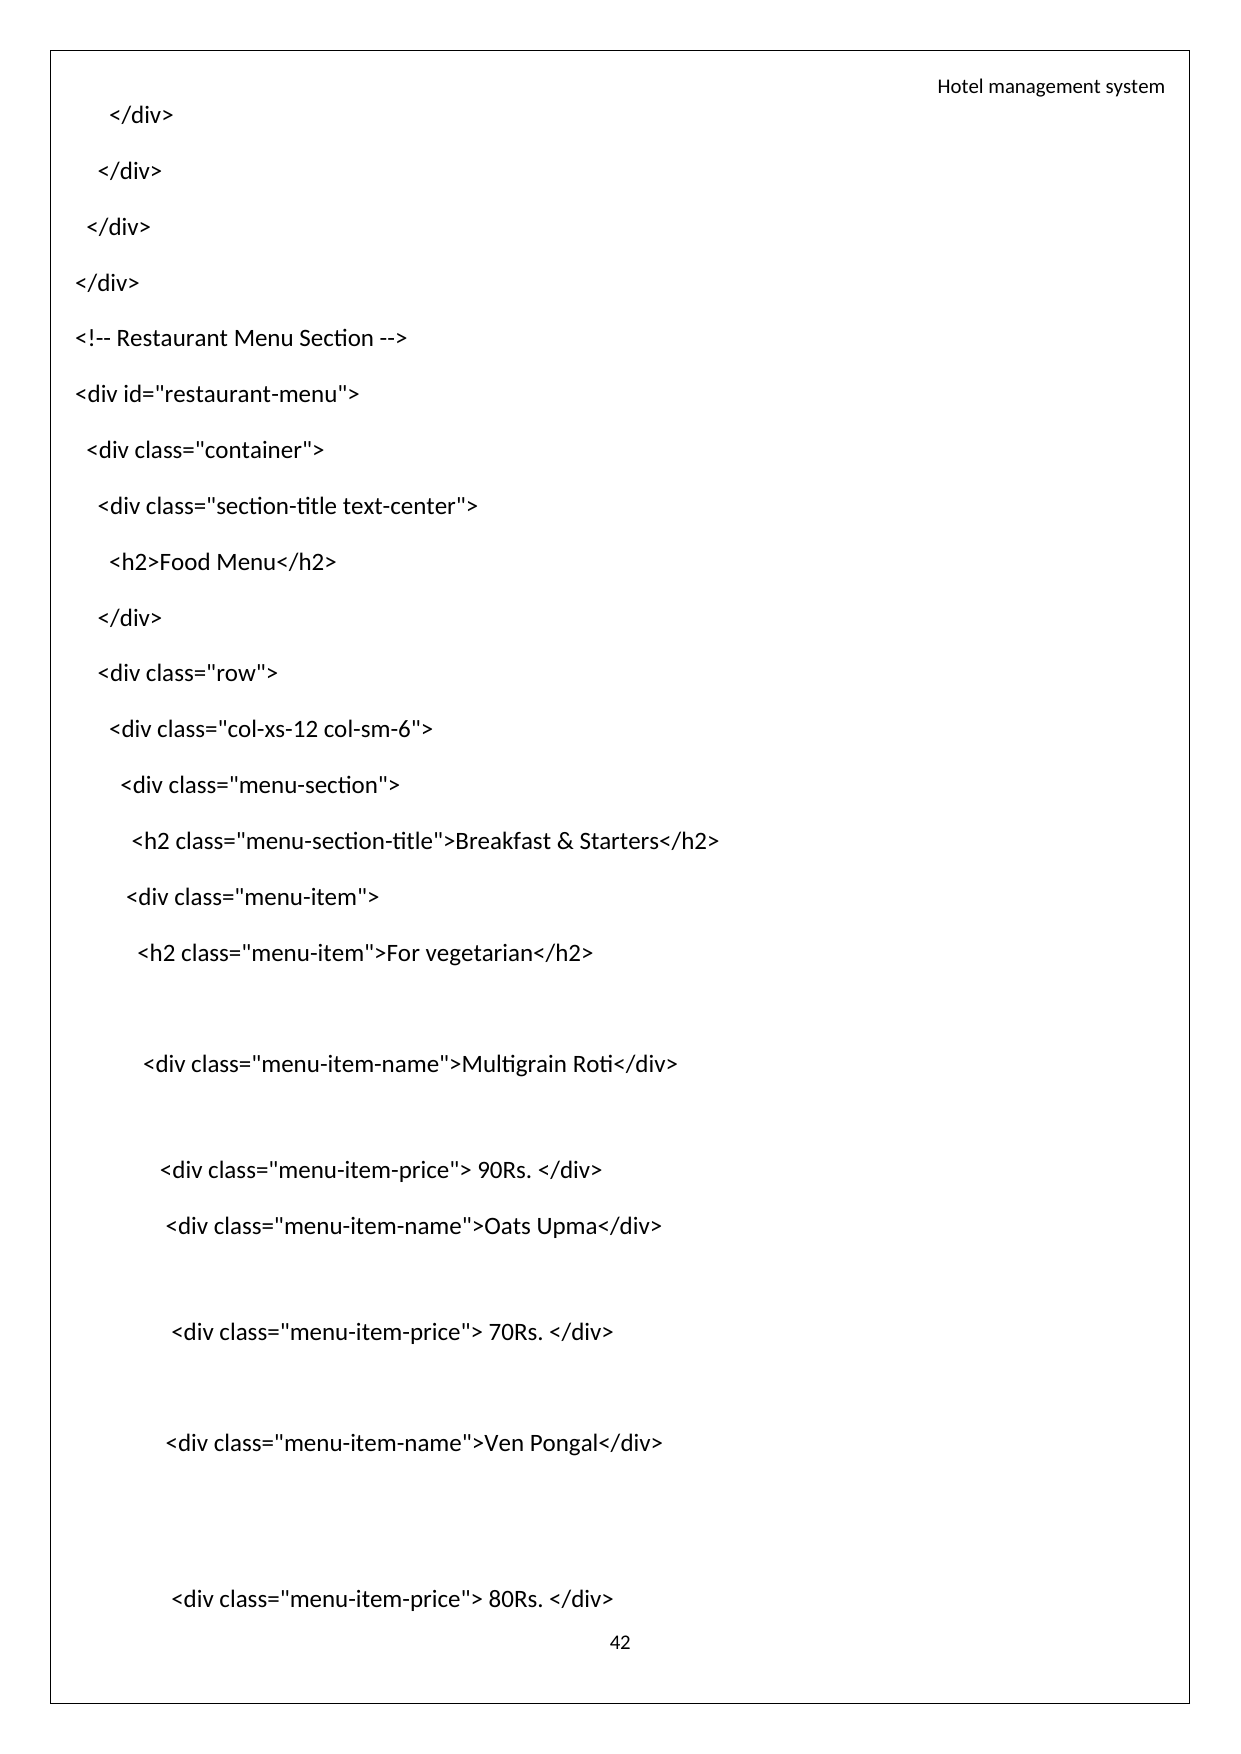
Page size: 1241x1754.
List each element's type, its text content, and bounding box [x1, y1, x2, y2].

text <div class="menu-item-price"> 80Rs. </div> [75, 1583, 1165, 1614]
text <div class="row"> [75, 657, 1165, 688]
text <div class="menu-item"> [75, 881, 1165, 911]
text <div class="menu-section"> [75, 769, 1165, 800]
text <div class="menu-item-name">Oats Upma</div> [75, 1210, 1165, 1241]
text </div> [75, 211, 1165, 241]
text <div class="menu-item-price"> 90Rs. </div> [75, 1154, 1165, 1185]
text </div> [75, 155, 1165, 186]
text <div id="restaurant-menu"> [75, 378, 1165, 409]
text <div class="menu-item-name">Multigrain Roti</div> [75, 1048, 1165, 1079]
text </div> [75, 602, 1165, 632]
text <h2>Food Menu</h2> [75, 546, 1165, 576]
text </div> [75, 99, 1165, 130]
text <!-- Restaurant Menu Section --> [75, 322, 1165, 353]
text <div class="menu-item-name">Ven Pongal</div> [75, 1427, 1165, 1458]
text <div class="menu-item-price"> 70Rs. </div> [75, 1316, 1165, 1346]
text <h2 class="menu-item">For vegetarian</h2> [75, 937, 1165, 967]
text <div class="container"> [75, 434, 1165, 465]
text </div> [75, 267, 1165, 297]
text <div class="section-title text-center"> [75, 490, 1165, 521]
text <div class="col-xs-12 col-sm-6"> [75, 713, 1165, 744]
text <h2 class="menu-section-title">Breakfast & Starters</h2> [75, 825, 1165, 856]
